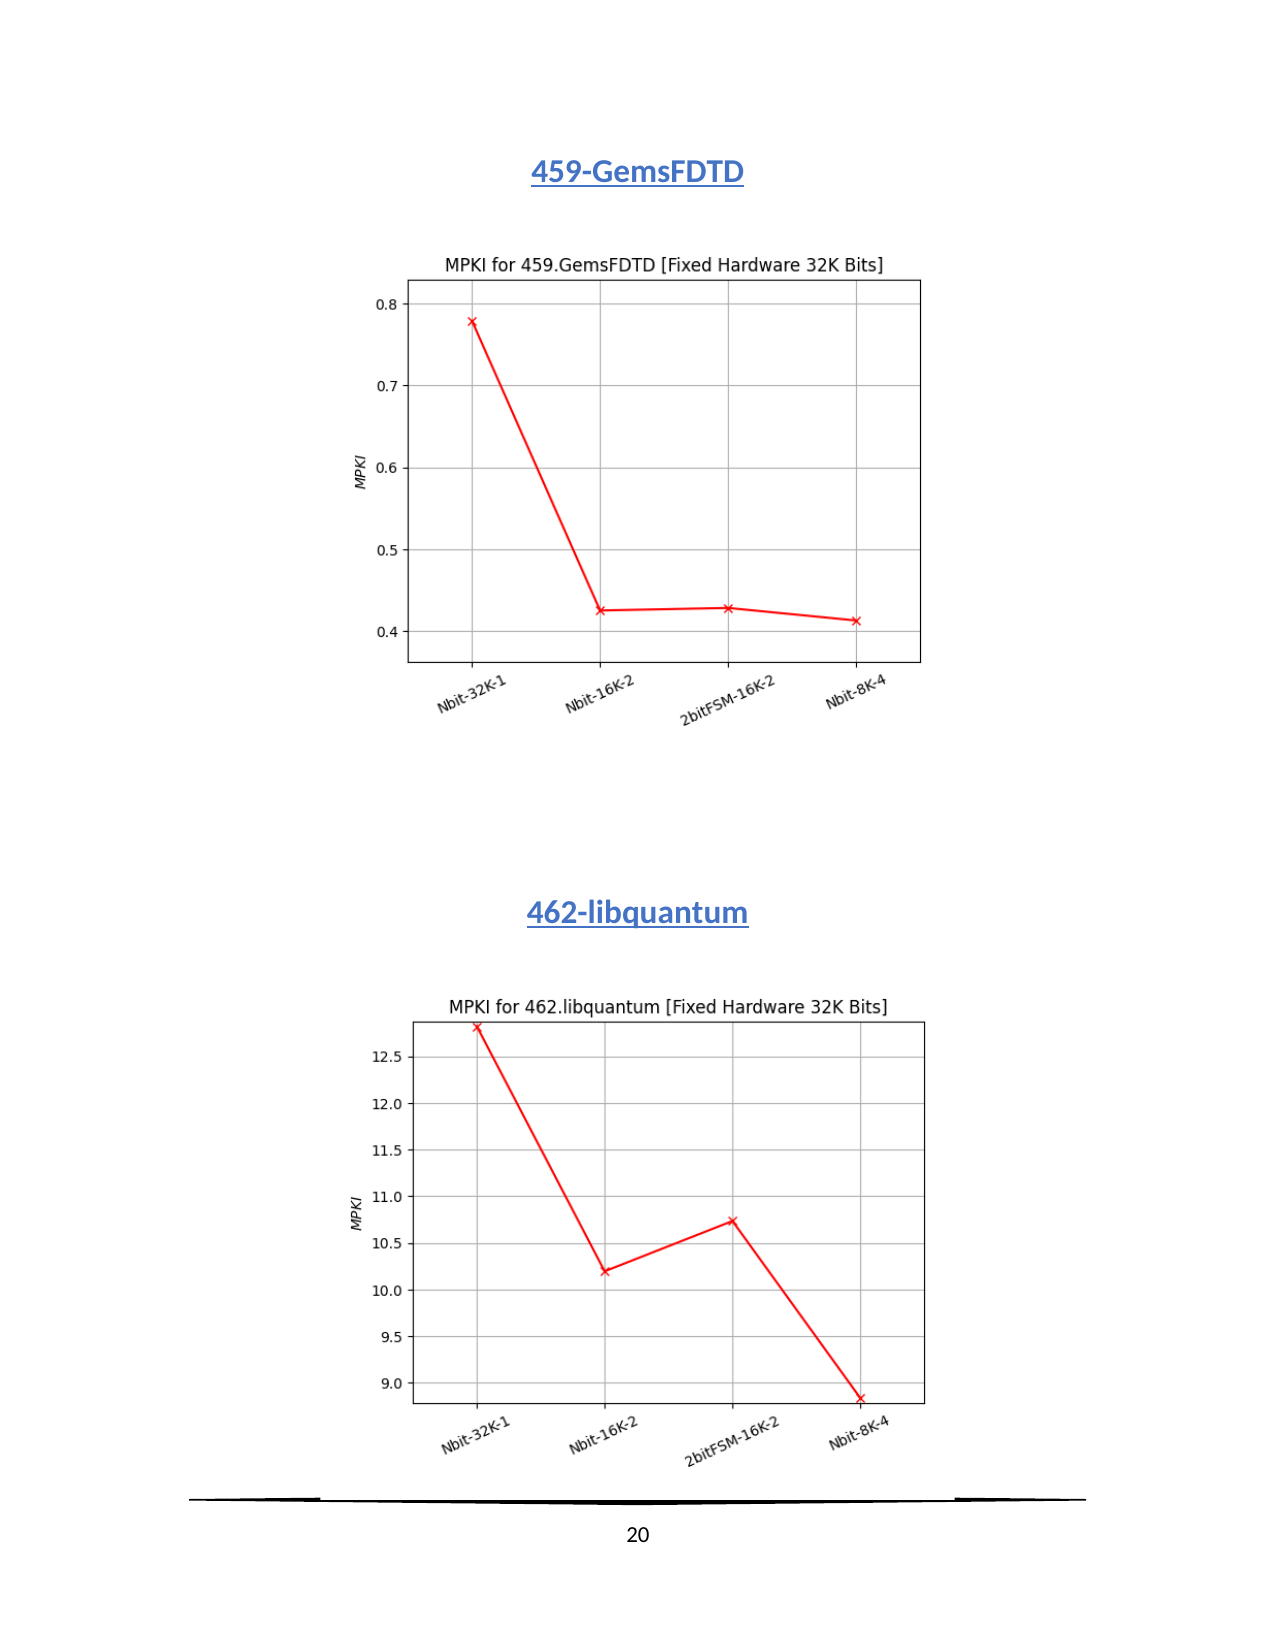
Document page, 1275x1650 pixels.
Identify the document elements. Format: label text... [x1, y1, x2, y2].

picture [324, 227, 951, 759]
text 459-GemsFDTD [187, 150, 1087, 191]
text 462-libquantum [187, 892, 1087, 932]
picture [320, 968, 955, 1500]
